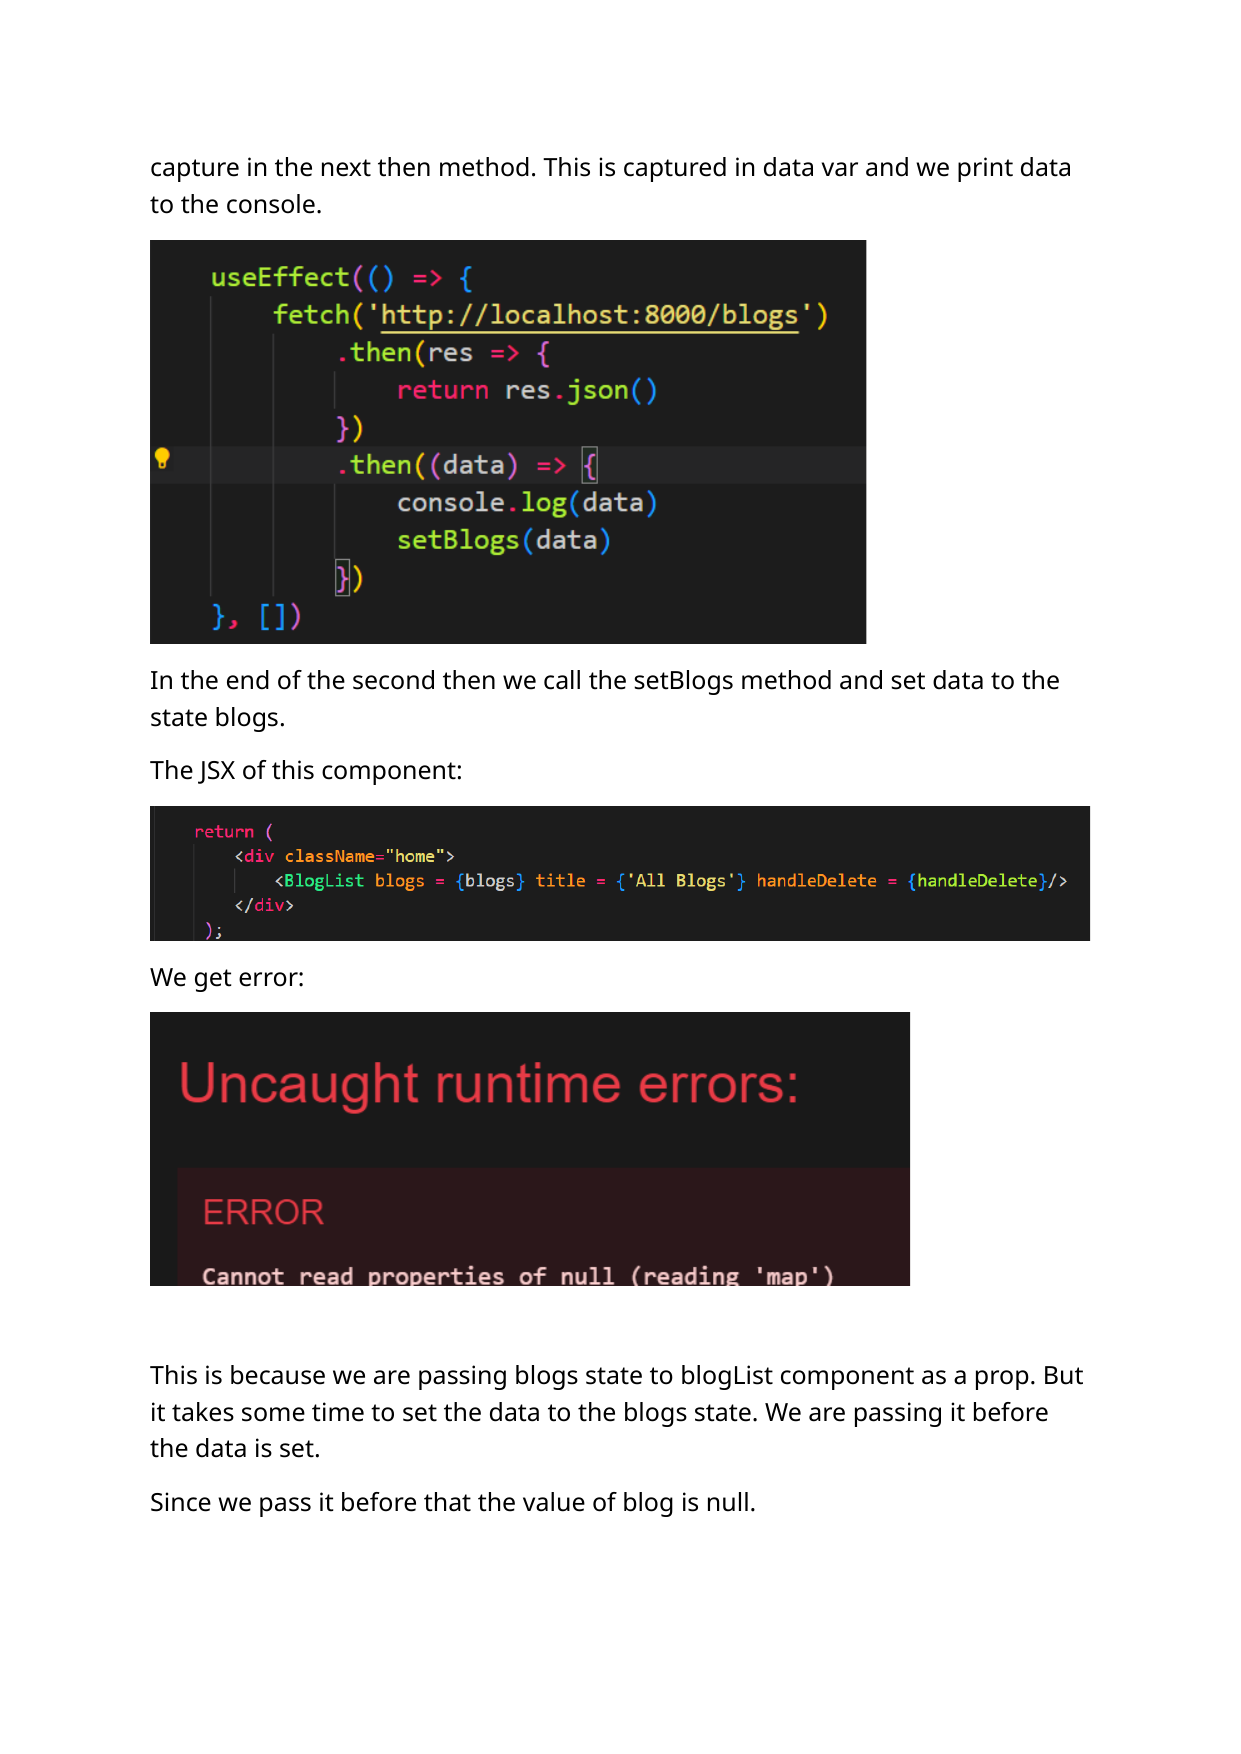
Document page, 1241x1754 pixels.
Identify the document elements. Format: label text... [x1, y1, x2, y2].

text This is because we are passing blogs state to blogList component as a prop. But it takes some time to set the data to the blogs state. We are passing it before the data is set. [150, 1357, 1090, 1465]
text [150, 150, 1090, 221]
picture [150, 240, 867, 644]
text In the end of the second then we call the setBlogs method and set data to the state blogs. [150, 663, 1090, 734]
text The JSX of this component: [150, 753, 1090, 787]
picture [150, 1012, 911, 1286]
text Since we pass it before that the value of blog is null. [150, 1484, 1090, 1518]
text We get error: [150, 959, 1090, 993]
picture [150, 806, 1091, 941]
